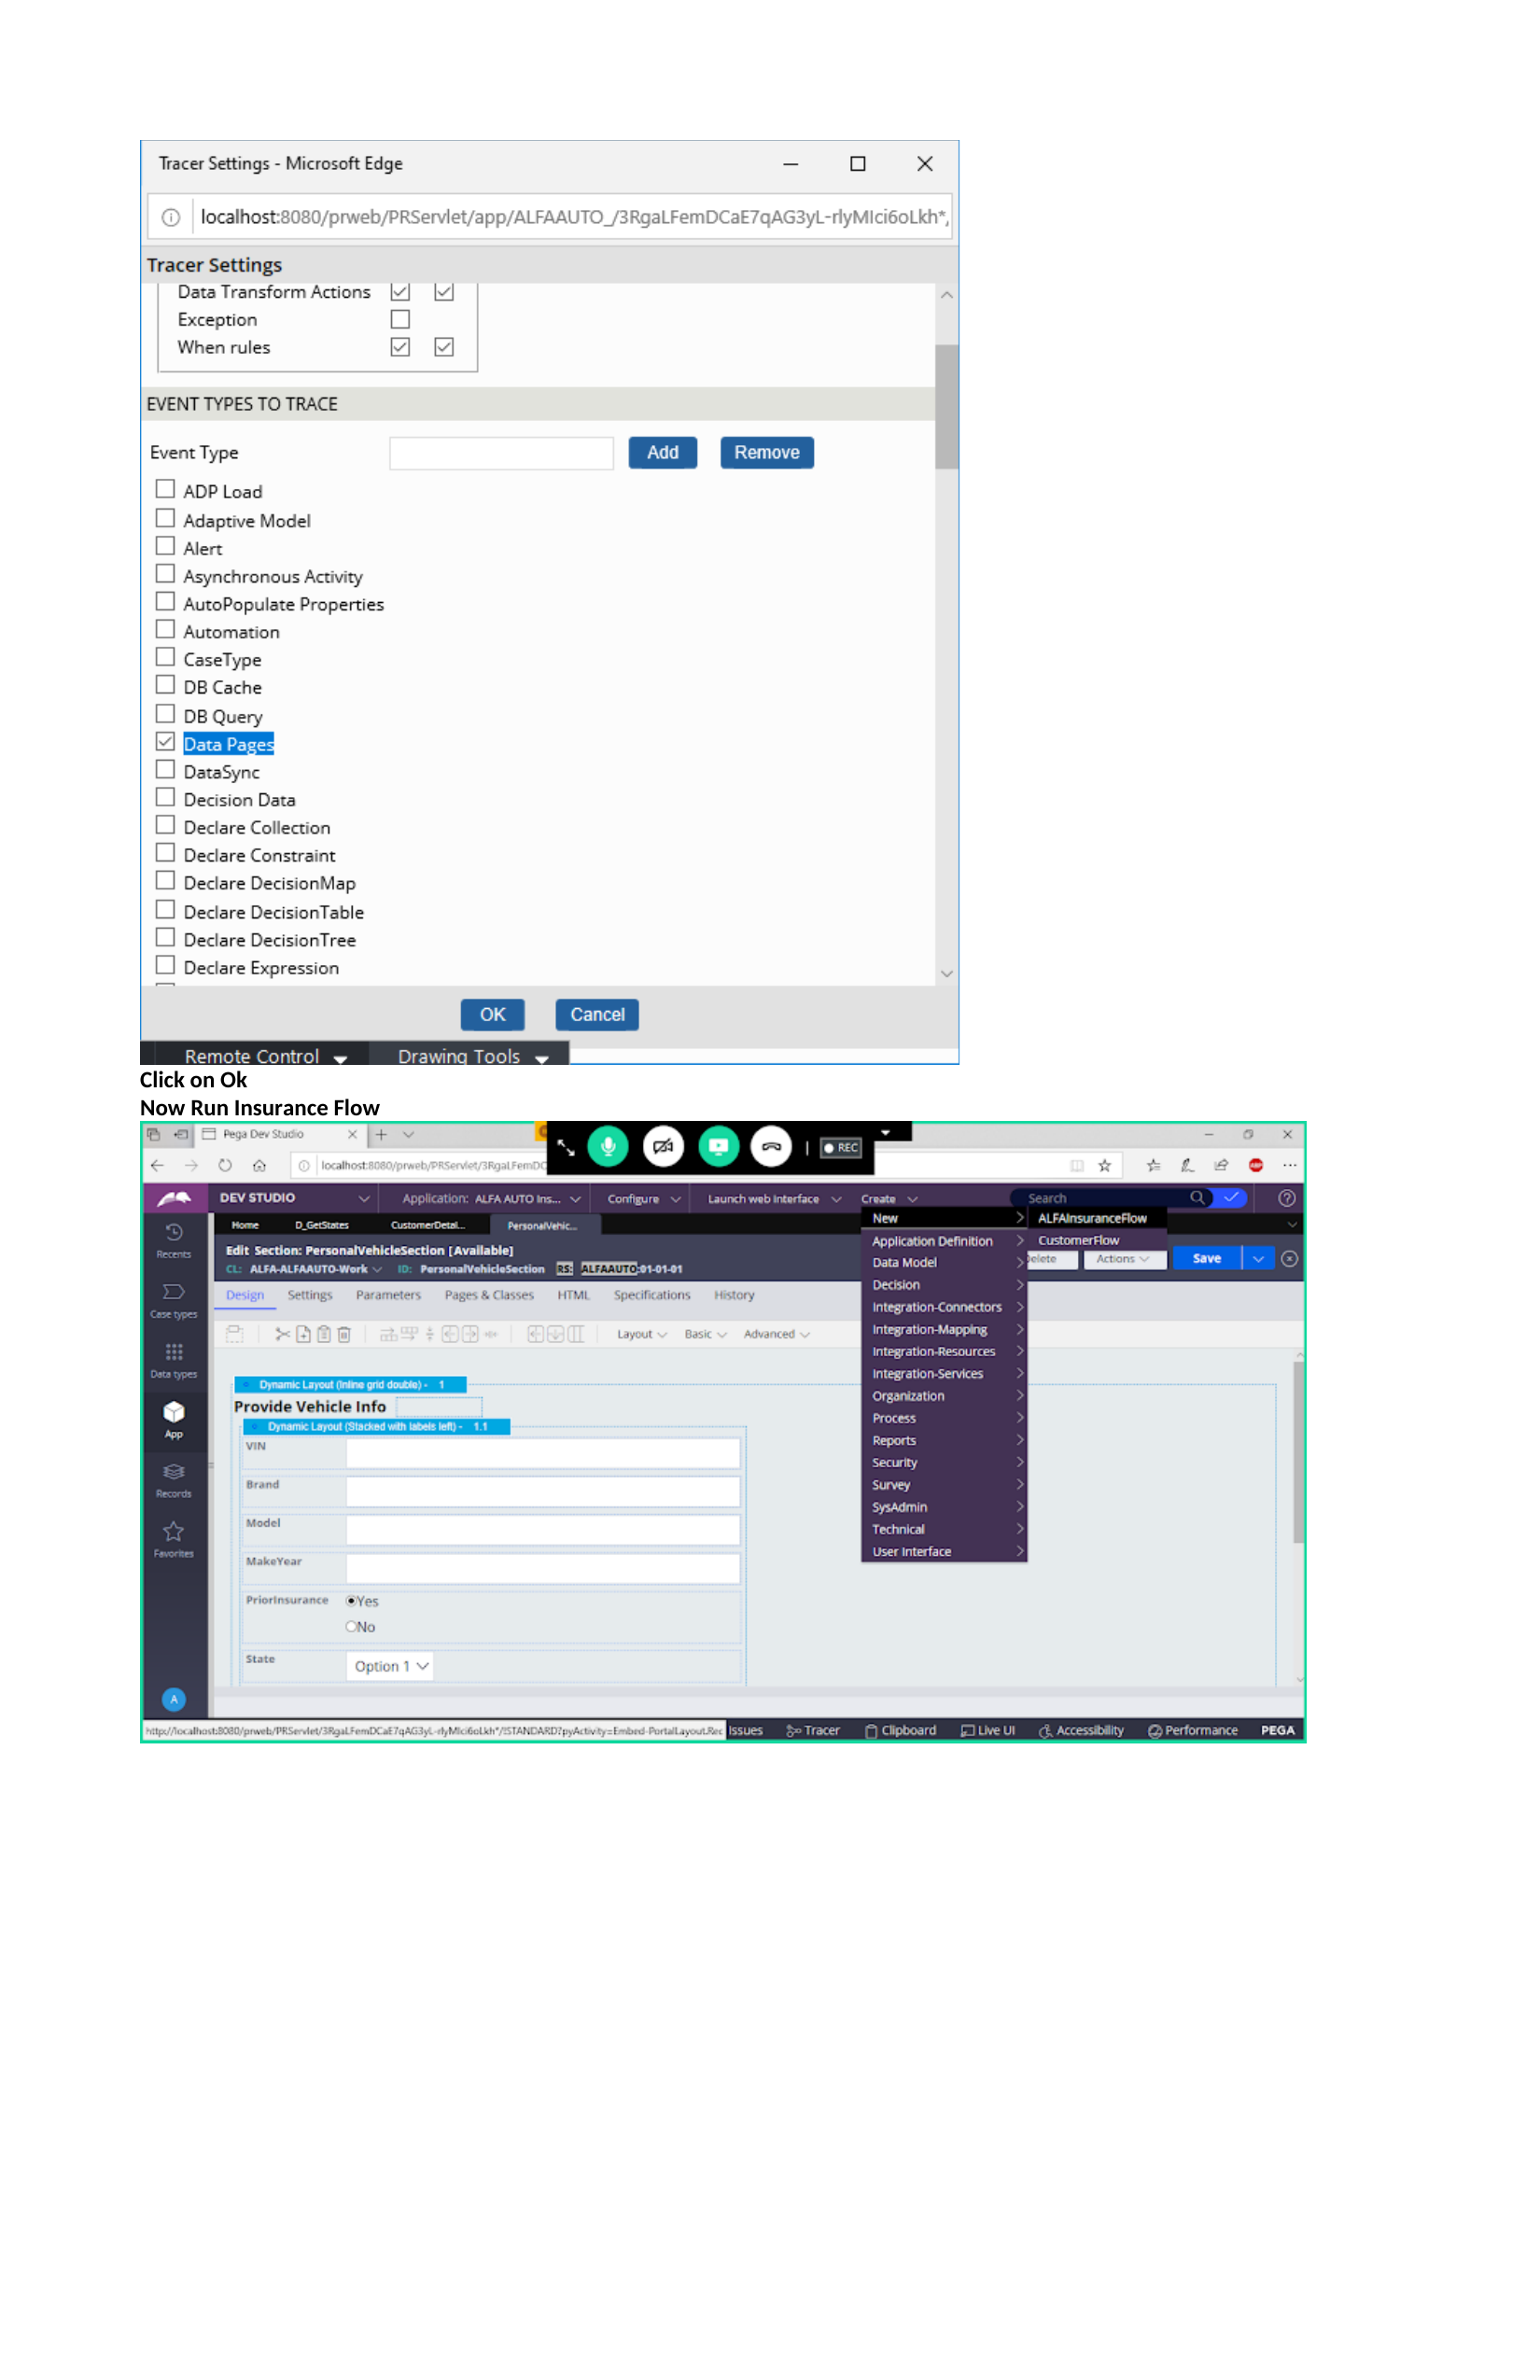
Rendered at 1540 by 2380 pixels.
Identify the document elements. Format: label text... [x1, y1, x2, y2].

text Now Run Insurance Flow [140, 1093, 1400, 1122]
text Click on Ok [140, 1065, 1400, 1093]
picture [140, 1121, 1307, 1743]
picture [140, 140, 960, 1065]
